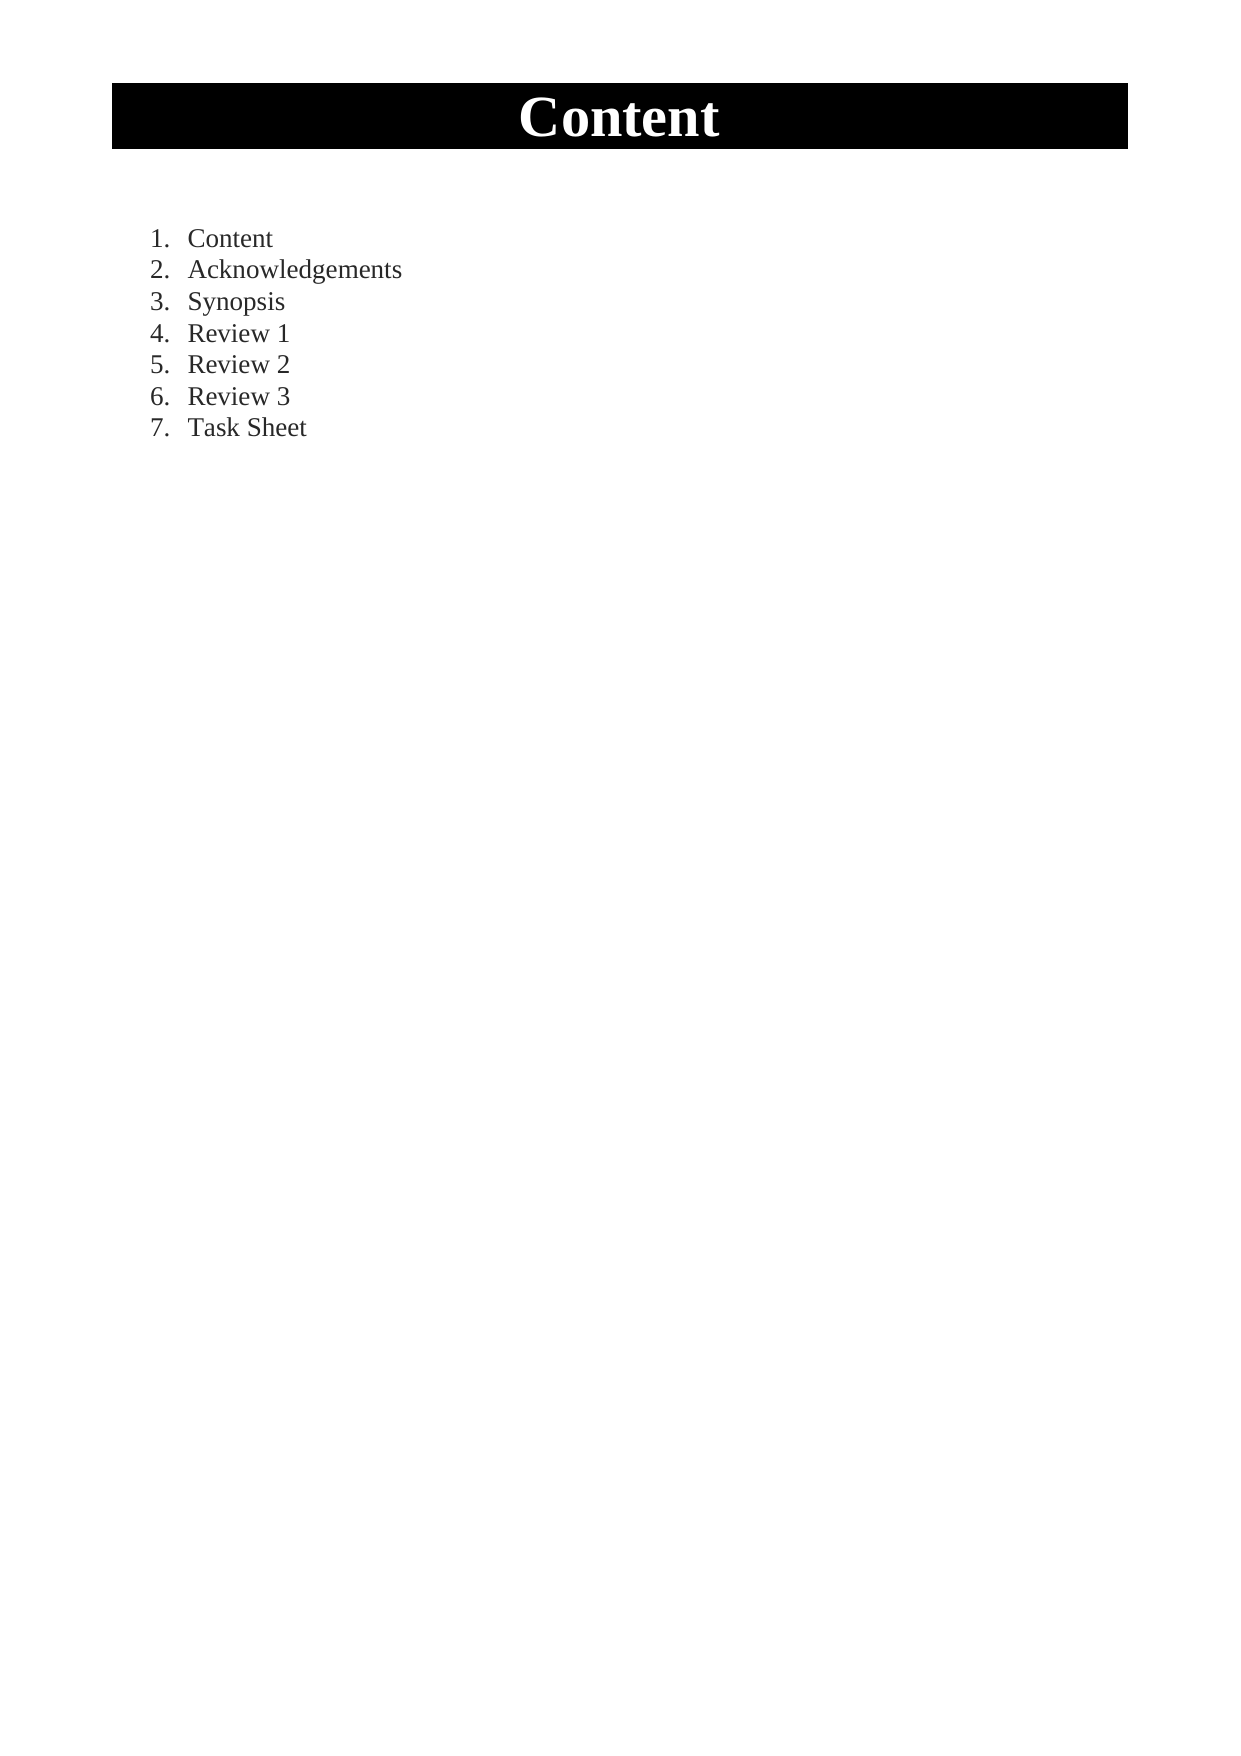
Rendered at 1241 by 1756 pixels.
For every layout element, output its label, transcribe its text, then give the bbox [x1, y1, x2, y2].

subtitle Content [112, 82, 1184, 149]
list Content [150, 222, 1184, 253]
list Acknowledgements [150, 254, 1184, 285]
list Review 1 [150, 317, 1184, 348]
list Review 3 [150, 380, 1184, 411]
list Review 2 [150, 348, 1184, 379]
list Synopsis [150, 285, 1184, 316]
list Task Sheet [150, 411, 1184, 443]
